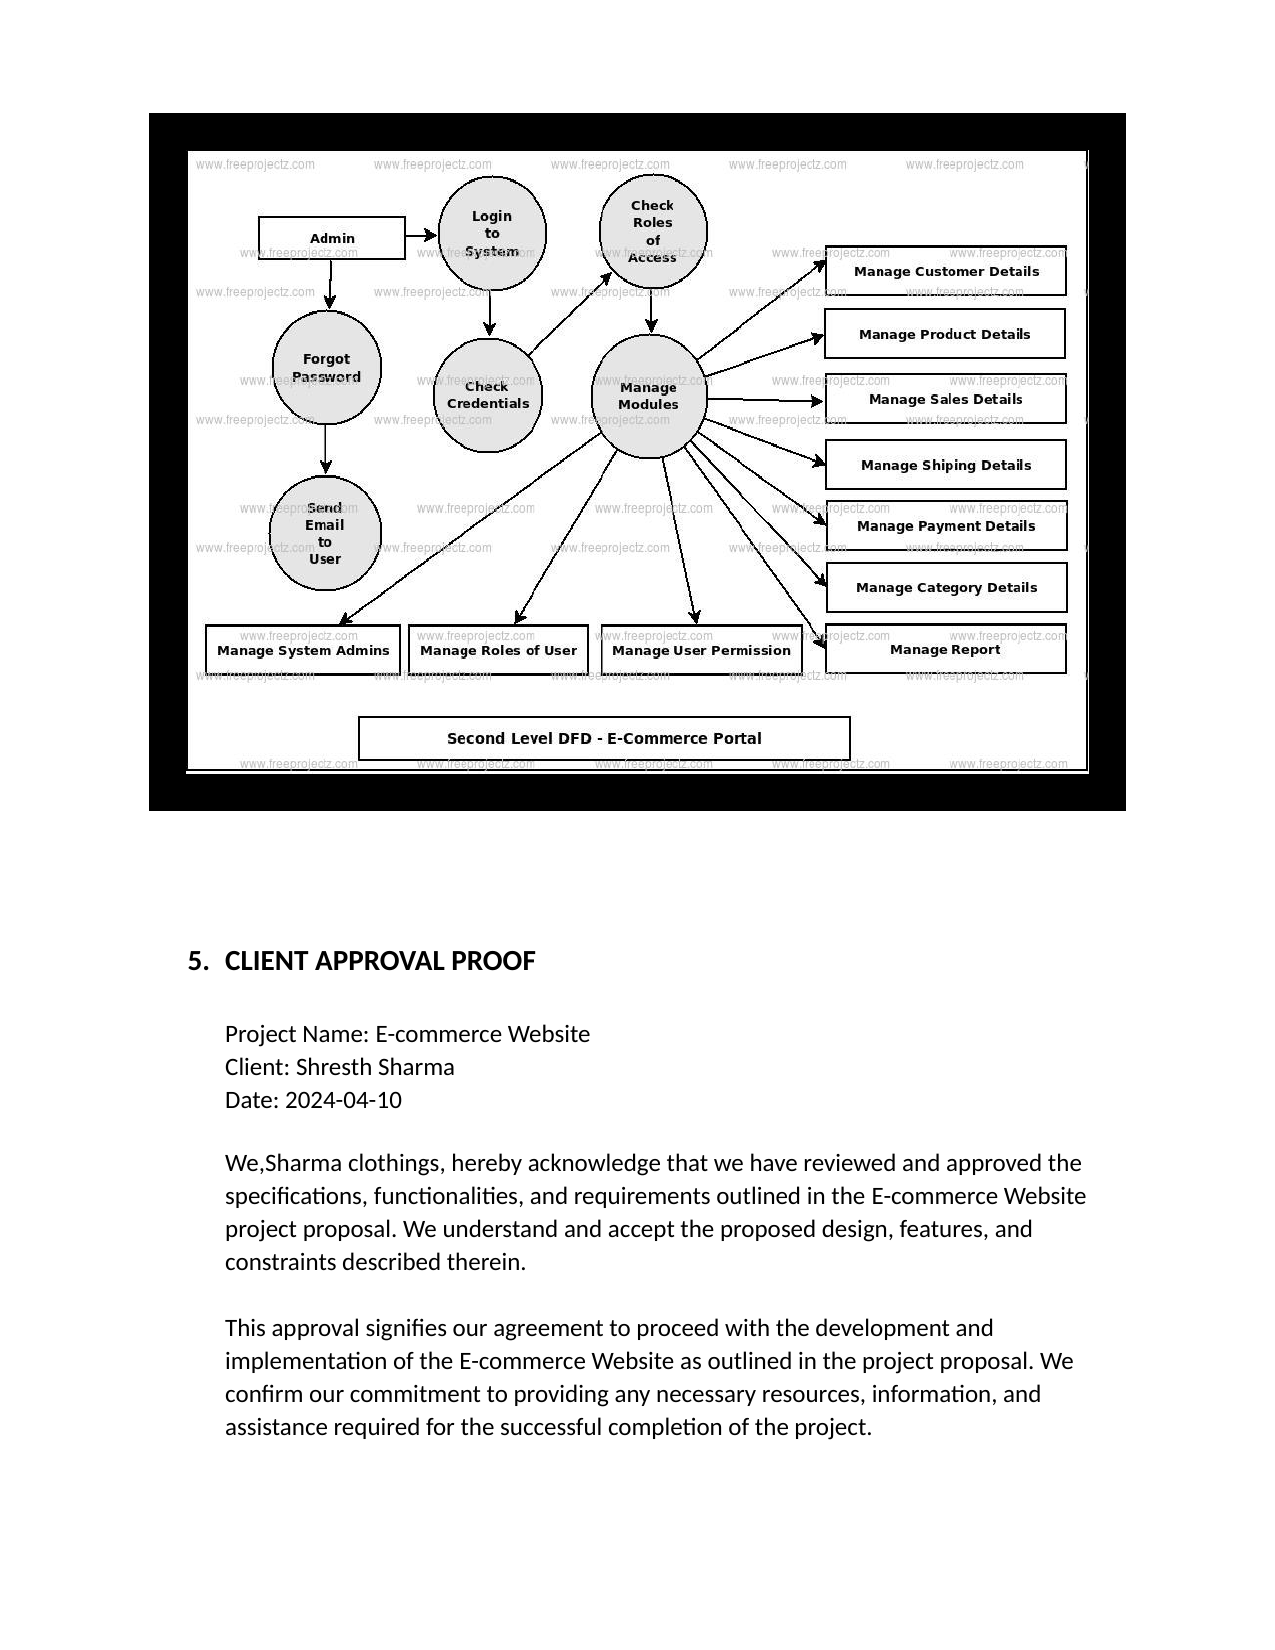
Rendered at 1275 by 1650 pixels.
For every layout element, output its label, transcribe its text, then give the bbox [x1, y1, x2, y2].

list This approval signifies our agreement to proceed with the development and implementation of the E-commerce Website as outlined in the project proposal. We confirm our commitment to providing any necessary resources, information, and assistance required for the successful completion of the project. [225, 1312, 1125, 1441]
list Project Name: E-commerce Website [225, 1018, 1125, 1049]
list CLIENT APPROVAL PROOF [187, 942, 1125, 977]
list Date: 2024-04-10 [225, 1084, 1125, 1115]
list Client: Shresth Sharma [225, 1051, 1125, 1082]
list We,Sharma clothings, hereby acknowledge that we have reviewed and approved the specifications, functionalities, and requirements outlined in the E-commerce Website project proposal. We understand and accept the proposed design, features, and constraints described therein. [225, 1147, 1125, 1277]
picture [186, 150, 1089, 774]
